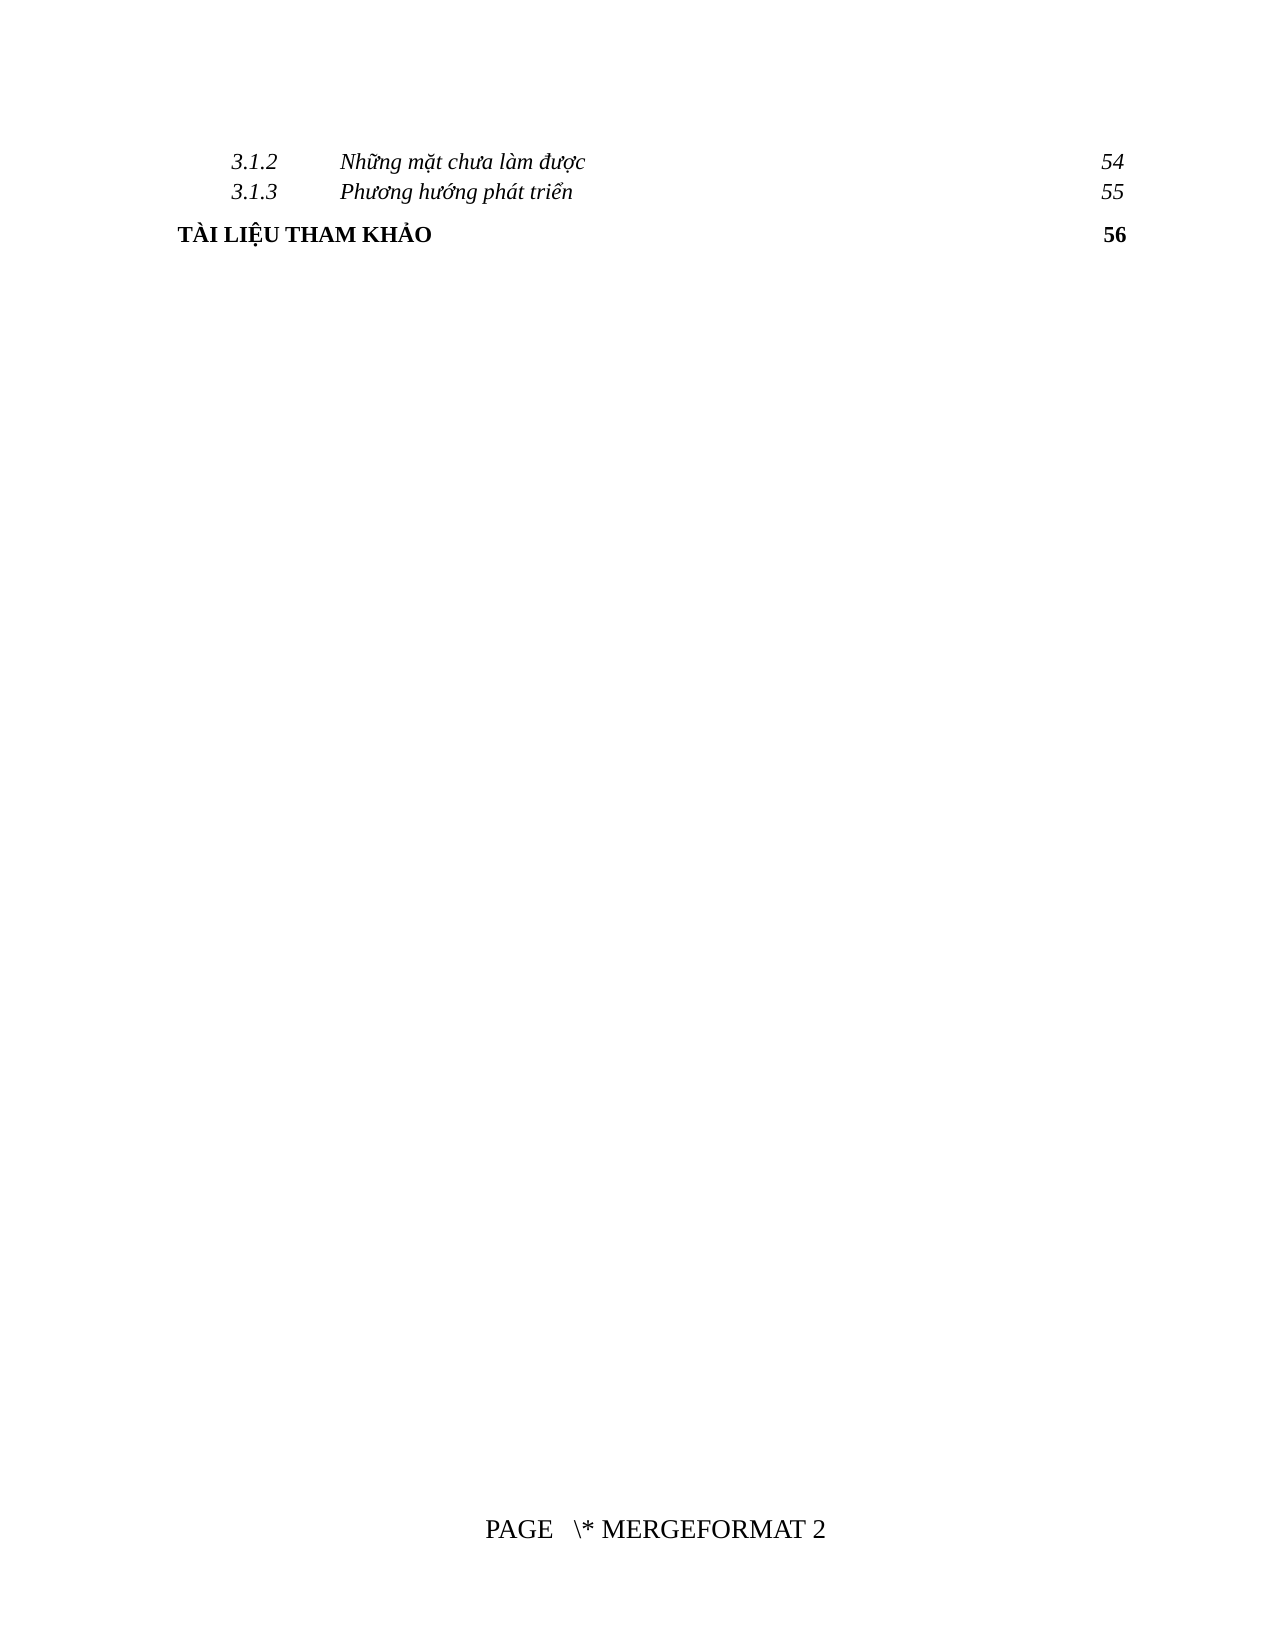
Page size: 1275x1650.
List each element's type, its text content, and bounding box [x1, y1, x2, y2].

text 3.1.3 Phương hướng phát triển 55 [231, 178, 1127, 204]
text 3.1.2 Những mặt chưa làm được 54 [231, 148, 1127, 174]
text TÀI LIỆU THAM KHẢO 56 [177, 221, 1127, 247]
